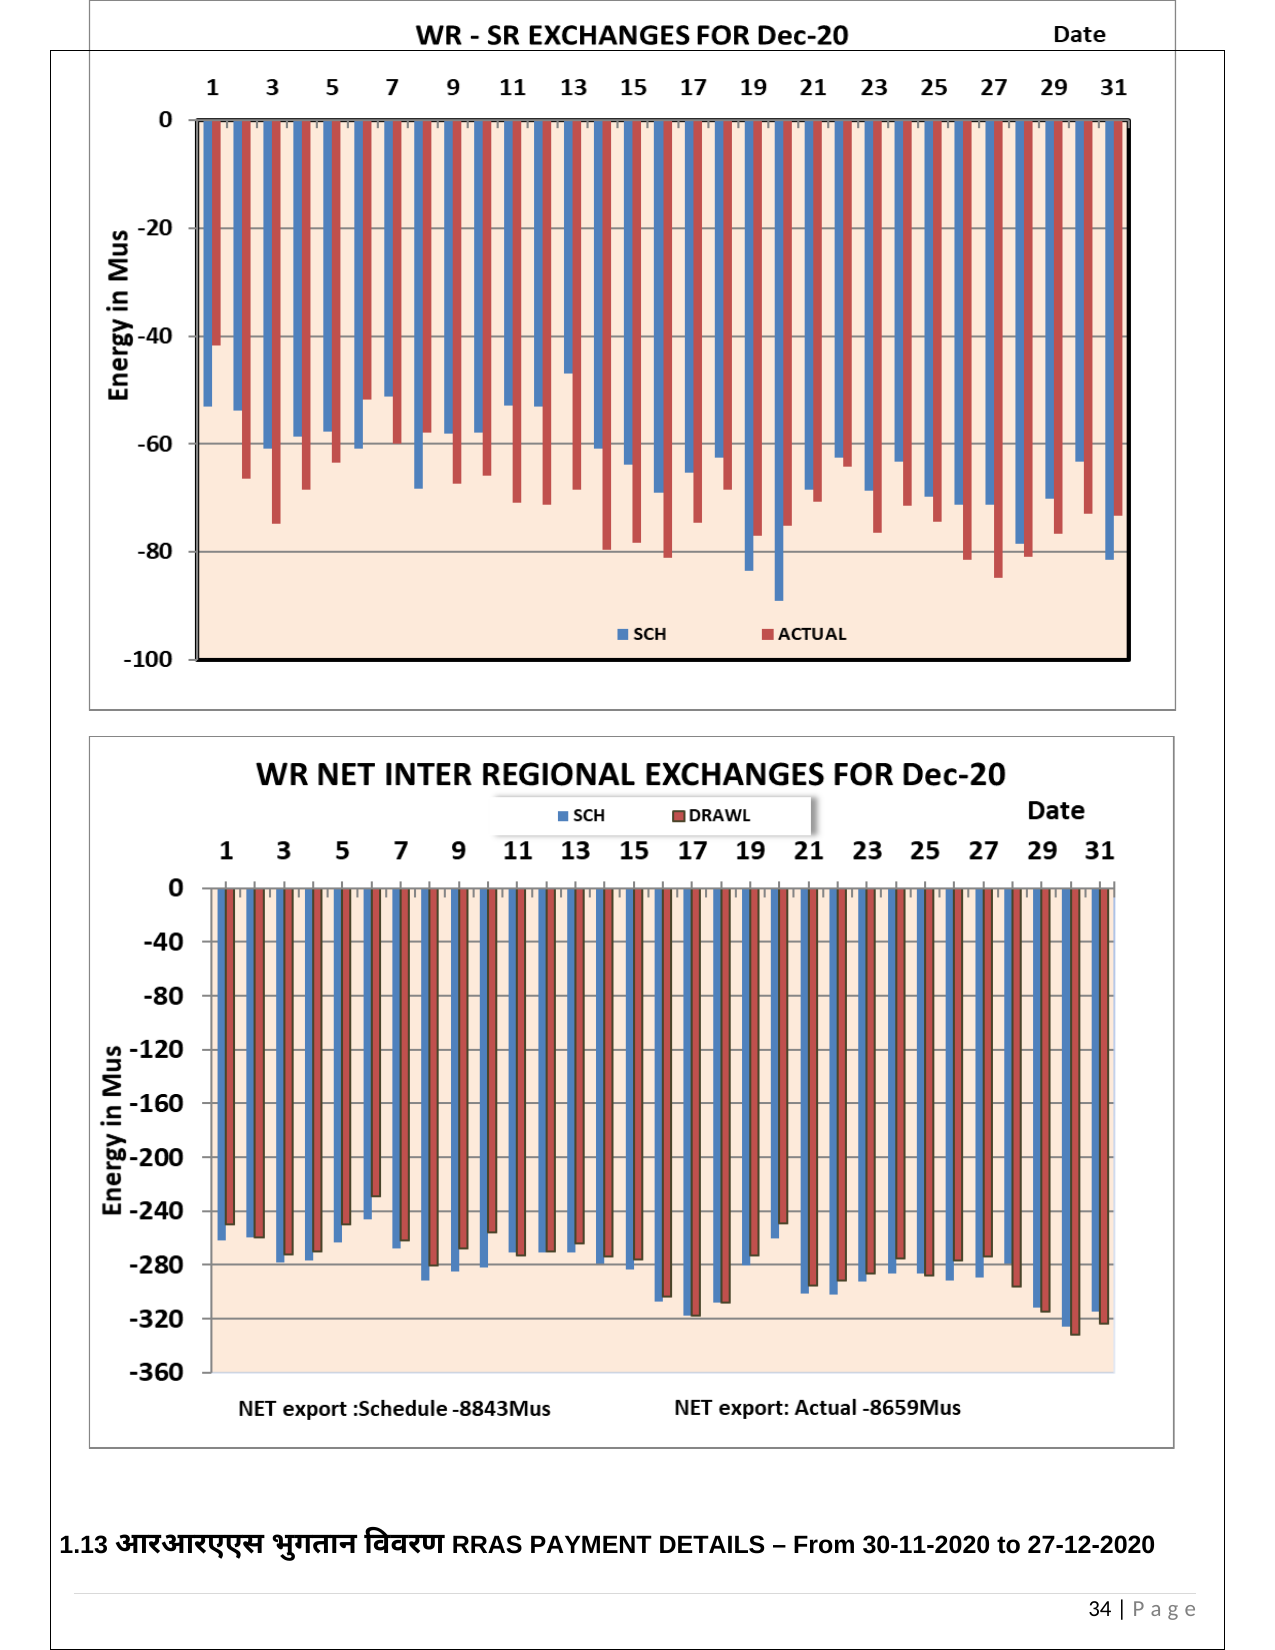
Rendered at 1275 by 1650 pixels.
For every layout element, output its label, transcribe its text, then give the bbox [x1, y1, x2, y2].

picture [88, 736, 1175, 1449]
picture [88, 51, 1177, 711]
picture [88, 0, 1177, 50]
text 1.13 आरआरएएस भुगतान विवरण RRAS PAYMENT DETAILS – From 30-11-2020 to 27-12-2020 [59, 1527, 1196, 1565]
